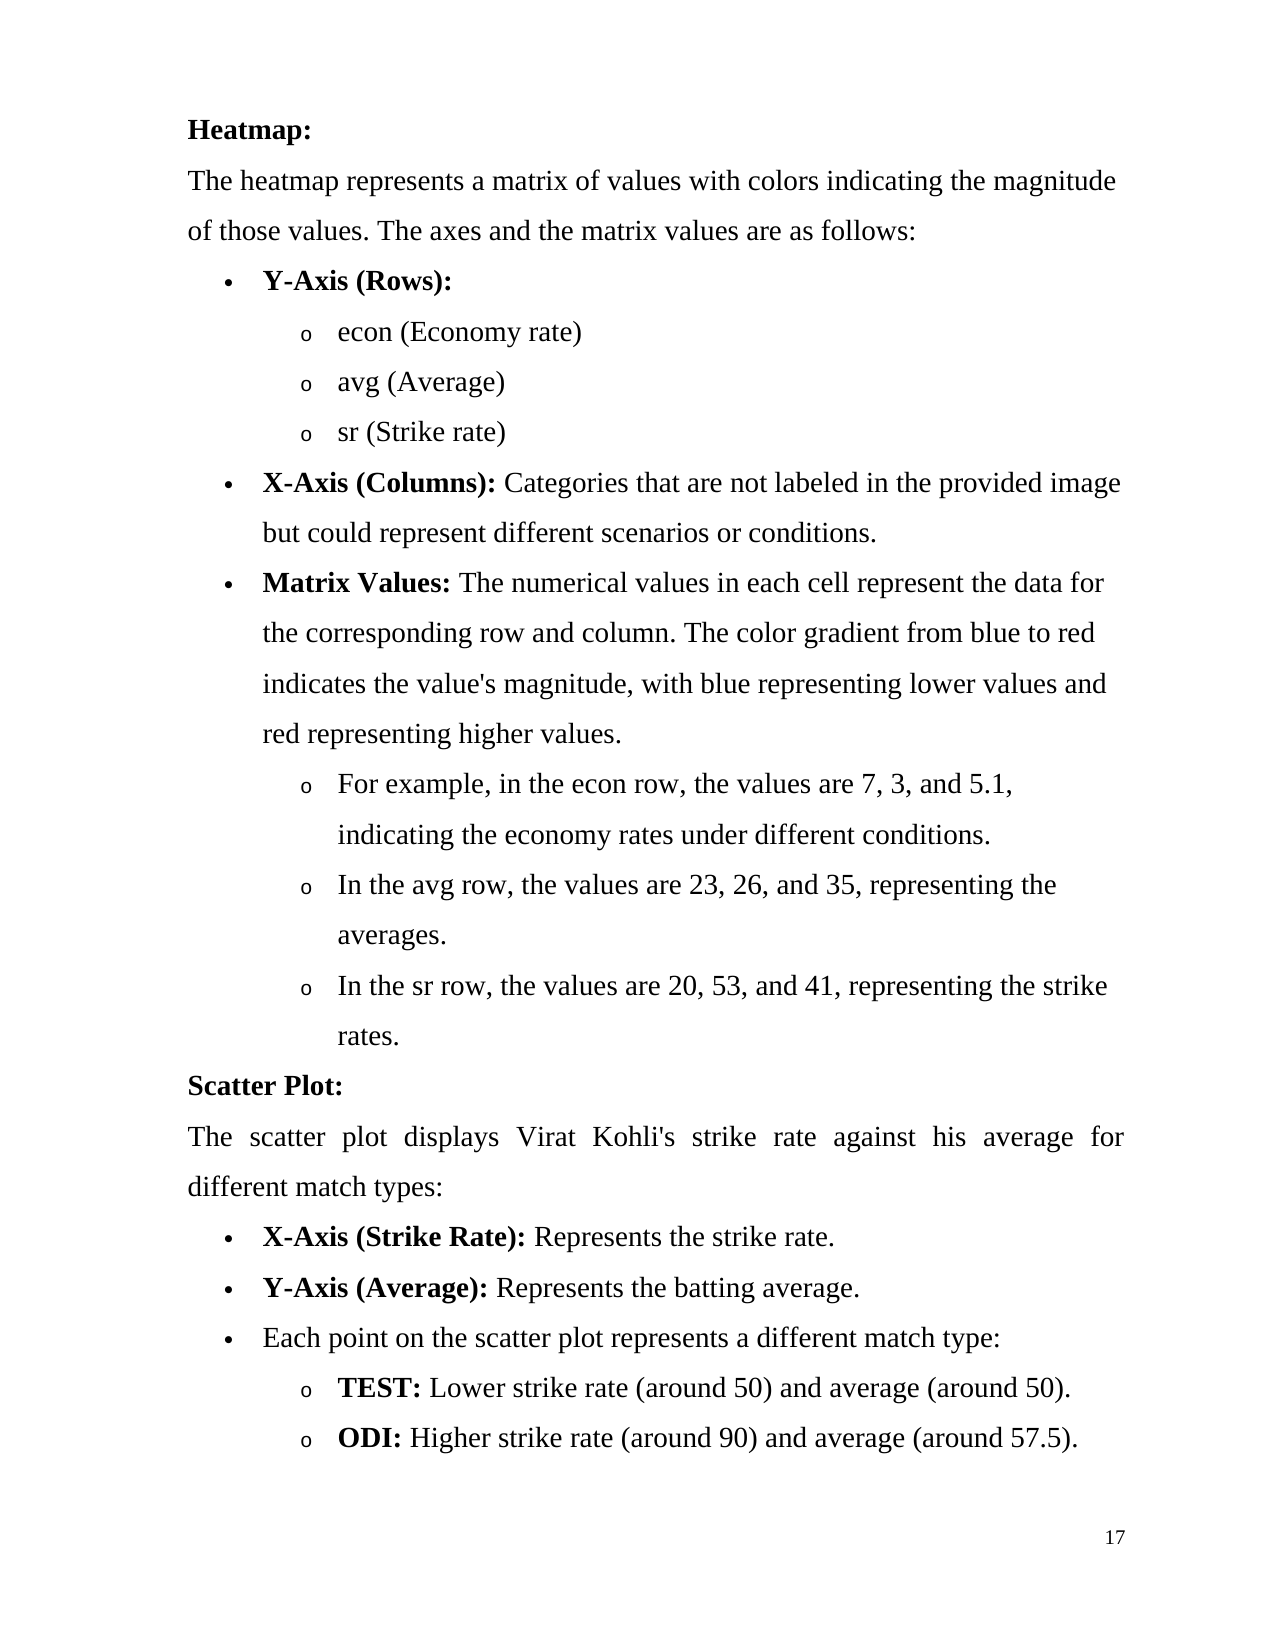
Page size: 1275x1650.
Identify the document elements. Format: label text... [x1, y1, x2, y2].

list X-Axis (Columns): Categories that are not labeled in the provided image but could represent different scenarios or conditions. [225, 465, 1125, 548]
list TEST: Lower strike rate (around 50) and average (around 50). [300, 1370, 1125, 1404]
list econ (Economy rate) [300, 314, 1125, 347]
list In the avg row, the values are 23, 26, and 35, representing the averages. [300, 867, 1125, 951]
text Heatmap: [187, 112, 1125, 146]
list Each point on the scatter plot represents a different match type: [225, 1320, 1125, 1353]
list ODI: Higher strike rate (around 90) and average (around 57.5). [300, 1421, 1125, 1454]
text The scatter plot displays Virat Kohli's strike rate against his average for different match types: [187, 1119, 1125, 1203]
text Scatter Plot: [187, 1068, 1125, 1102]
list sr (Strike rate) [300, 414, 1125, 448]
list avg (Average) [300, 364, 1125, 398]
list Y-Axis (Rows): [225, 263, 1125, 297]
list Y-Axis (Average): Represents the batting average. [225, 1270, 1125, 1303]
list X-Axis (Strike Rate): Represents the strike rate. [225, 1219, 1125, 1253]
text The heatmap represents a matrix of values with colors indicating the magnitude of those values. The axes and the matrix values are as follows: [187, 163, 1125, 247]
list In the sr row, the values are 20, 53, and 41, representing the strike rates. [300, 968, 1125, 1052]
list Matrix Values: The numerical values in each cell represent the data for the corresponding row and column. The color gradient from blue to red indicates the value's magnitude, with blue representing lower values and red representing higher values. [225, 565, 1125, 750]
list For example, in the econ row, the values are 7, 3, and 5.1, indicating the economy rates under different conditions. [300, 767, 1125, 850]
